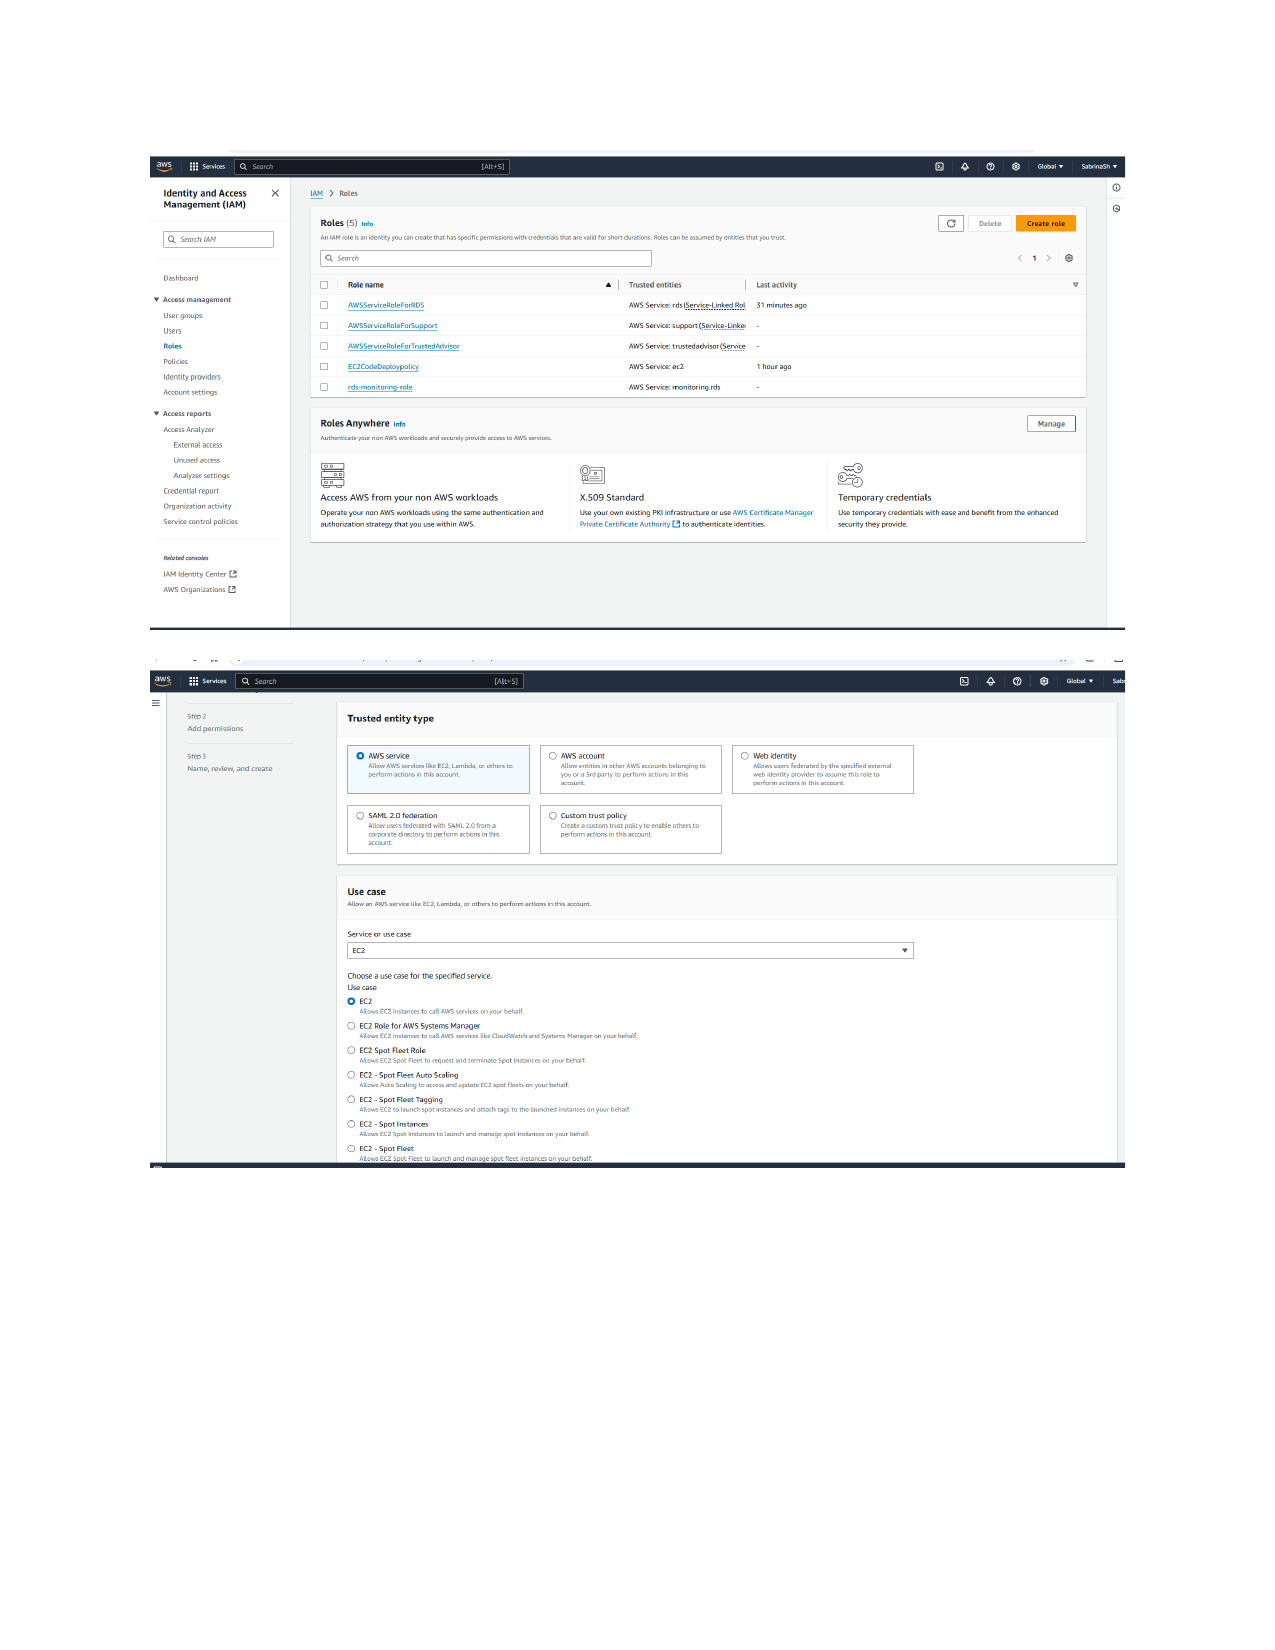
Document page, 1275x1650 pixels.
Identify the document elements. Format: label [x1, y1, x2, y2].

picture [150, 150, 1125, 630]
picture [150, 660, 1125, 1168]
